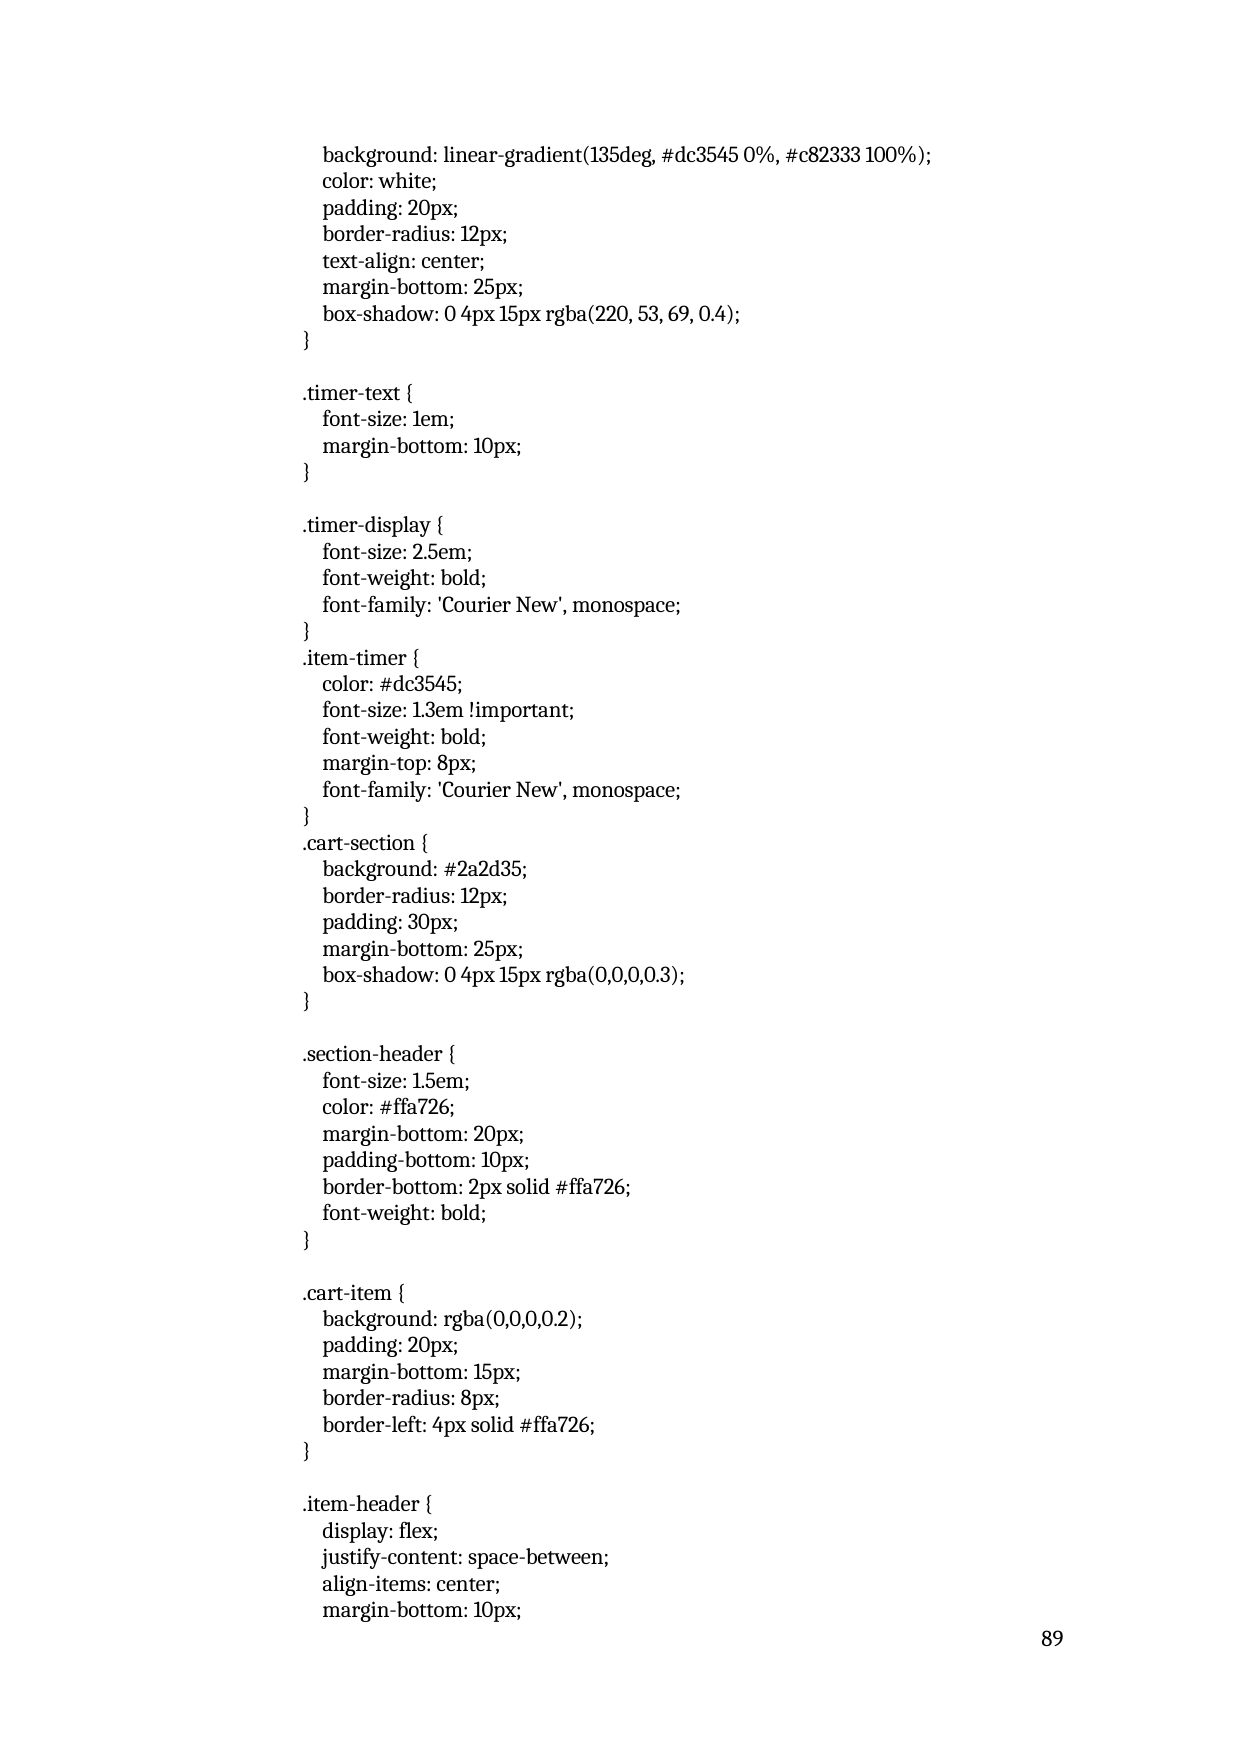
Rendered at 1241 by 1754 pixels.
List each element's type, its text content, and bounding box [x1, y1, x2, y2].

text color: #ffa726; [262, 1094, 1063, 1121]
text background: linear-gradient(135deg, #dc3545 0%, #c82333 100%); [262, 142, 1063, 168]
text font-weight: bold; [262, 1200, 1063, 1226]
text } [262, 618, 1063, 644]
text padding: 30px; [262, 909, 1063, 935]
text .section-header { [262, 1041, 1063, 1068]
text .timer-display { [262, 512, 1063, 538]
text margin-bottom: 25px; [262, 935, 1063, 962]
text margin-bottom: 10px; [262, 433, 1063, 459]
text font-family: 'Courier New', monospace; [262, 777, 1063, 803]
text border-bottom: 2px solid #ffa726; [262, 1173, 1063, 1200]
text padding-bottom: 10px; [262, 1147, 1063, 1173]
text } [262, 988, 1063, 1015]
text text-align: center; [262, 247, 1063, 274]
text color: #dc3545; [262, 671, 1063, 697]
text background: #2a2d35; [262, 856, 1063, 882]
text font-size: 2.5em; [262, 538, 1063, 565]
text border-radius: 12px; [262, 882, 1063, 909]
text } [262, 803, 1063, 829]
text background: rgba(0,0,0,0.2); [262, 1306, 1063, 1332]
text } [262, 459, 1063, 486]
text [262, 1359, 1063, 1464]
text box-shadow: 0 4px 15px rgba(220, 53, 69, 0.4); [262, 300, 1063, 327]
text padding: 20px; [262, 194, 1063, 221]
text .cart-item { [262, 1279, 1063, 1306]
text font-size: 1.3em !important; [262, 697, 1063, 724]
text font-family: 'Courier New', monospace; [262, 591, 1063, 618]
text padding: 20px; [262, 1332, 1063, 1359]
text font-size: 1.5em; [262, 1068, 1063, 1094]
text box-shadow: 0 4px 15px rgba(0,0,0,0.3); [262, 962, 1063, 988]
text .item-timer { [262, 644, 1063, 671]
text border-radius: 12px; [262, 221, 1063, 247]
text margin-bottom: 25px; [262, 274, 1063, 300]
text color: white; [262, 168, 1063, 194]
text } [262, 327, 1063, 353]
text margin-bottom: 20px; [262, 1121, 1063, 1147]
text font-weight: bold; [262, 724, 1063, 750]
text font-weight: bold; [262, 565, 1063, 591]
text .timer-text { [262, 380, 1063, 406]
text .cart-section { [262, 829, 1063, 856]
text } [262, 1226, 1063, 1253]
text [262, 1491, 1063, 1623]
text margin-top: 8px; [262, 750, 1063, 777]
text font-size: 1em; [262, 406, 1063, 433]
